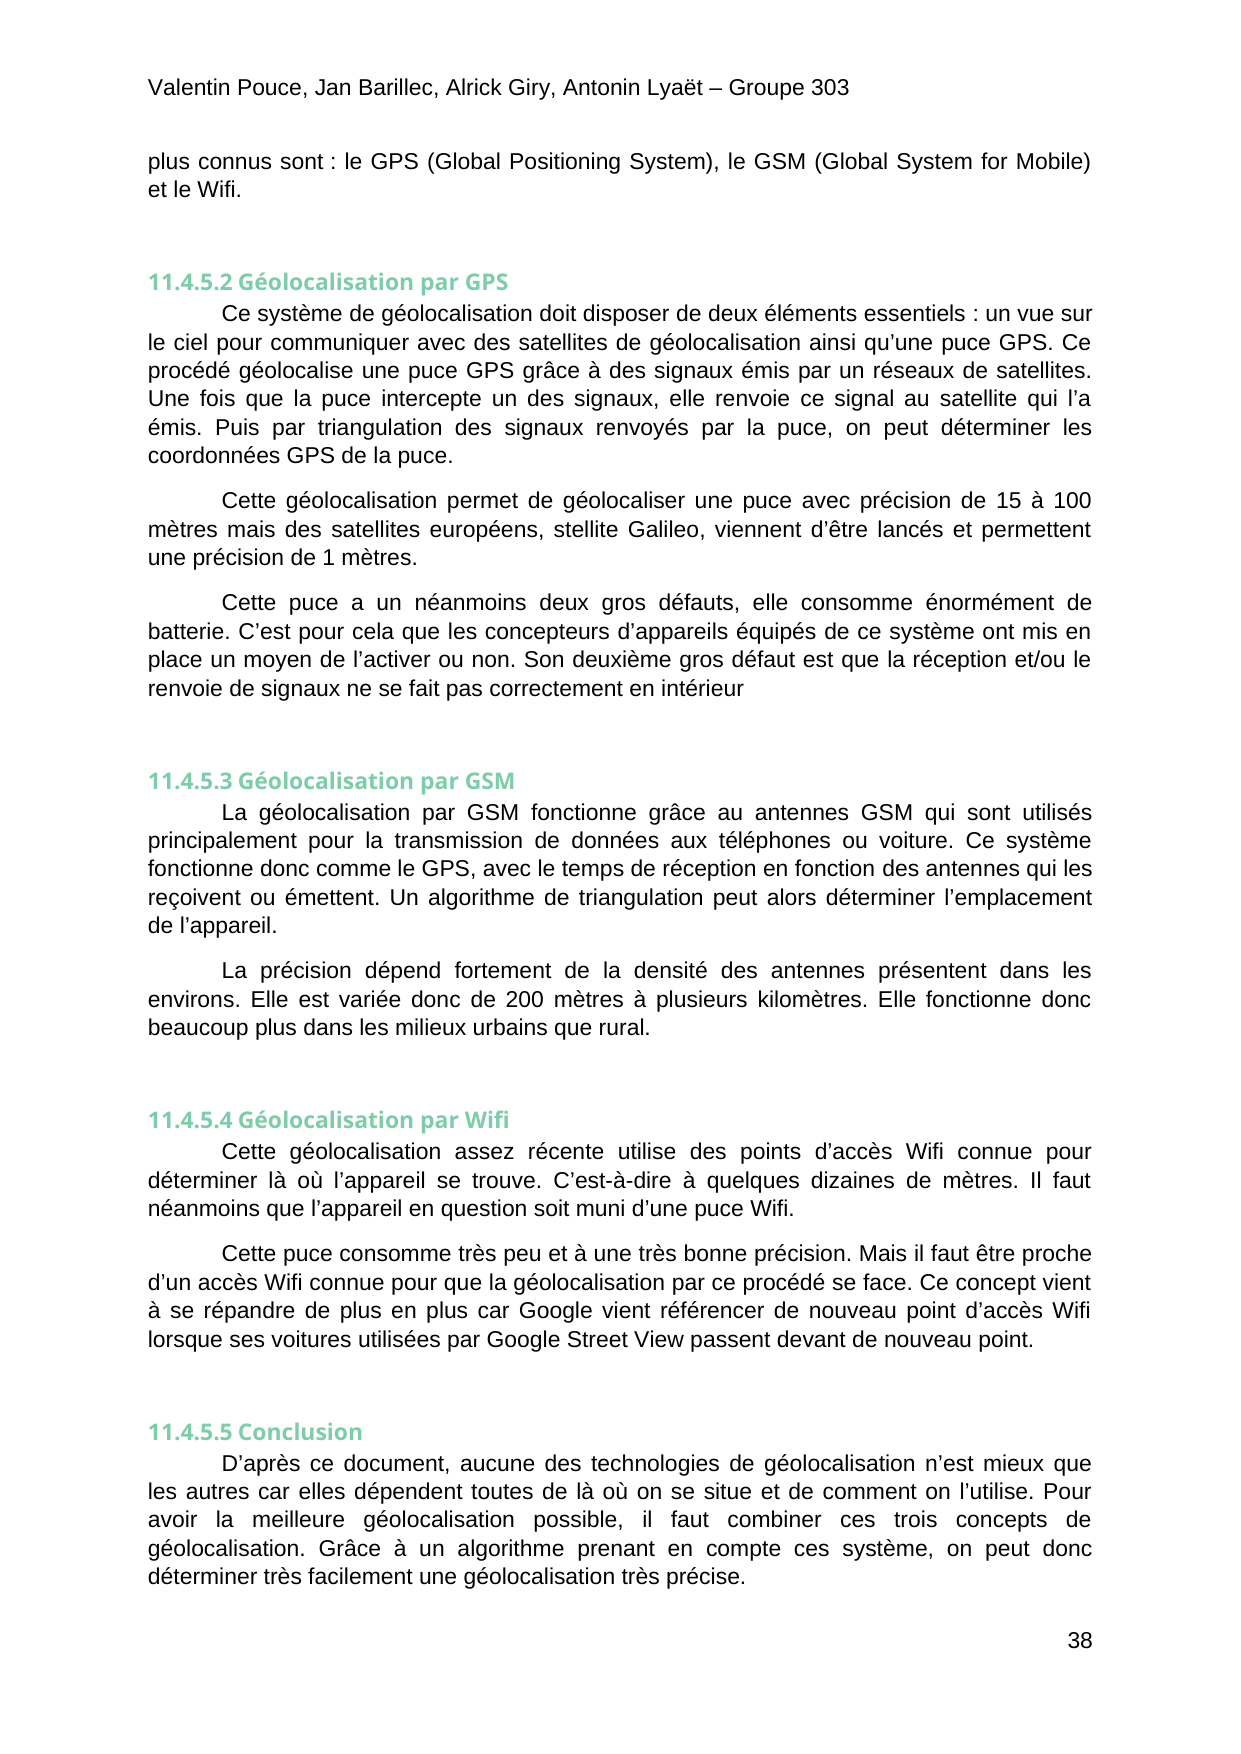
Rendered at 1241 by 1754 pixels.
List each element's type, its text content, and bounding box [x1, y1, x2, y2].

text La géolocalisation par GSM fonctionne grâce au antennes GSM qui sont utilisés principalement pour la transmission de données aux téléphones ou voiture. Ce système fonctionne donc comme le GPS, avec le temps de réception en fonction des antennes qui les reçoivent ou émettent. Un algorithme de triangulation peut alors déterminer l’emplacement de l’appareil. [148, 798, 1093, 939]
text Cette géolocalisation assez récente utilise des points d’accès Wifi connue pour déterminer là où l’appareil se trouve. C’est-à-dire à quelques dizaines de mètres. Il faut néanmoins que l’appareil en question soit muni d’une puce Wifi. [148, 1138, 1093, 1221]
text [148, 148, 1093, 202]
text Ce système de géolocalisation doit disposer de deux éléments essentiels : un vue sur le ciel pour communiquer avec des satellites de géolocalisation ainsi qu’une puce GPS. Ce procédé géolocalise une puce GPS grâce à des signaux émis par un réseaux de satellites. Une fois que la puce intercepte un des signaux, elle renvoie ce signal au satellite qui l’a émis. Puis par triangulation des signaux renvoyés par la puce, on peut déterminer les coordonnées GPS de la puce. [148, 300, 1093, 468]
text La précision dépend fortement de la densité des antennes présentent dans les environs. Elle est variée donc de 200 mètres à plusieurs kilomètres. Elle fonctionne donc beaucoup plus dans les milieux urbains que rural. [148, 957, 1093, 1041]
text D’après ce document, aucune des technologies de géolocalisation n’est mieux que les autres car elles dépendent toutes de là où on se situe et de comment on l’utilise. Pour avoir la meilleure géolocalisation possible, il faut combiner ces trois concepts de géolocalisation. Grâce à un algorithme prenant en compte ces système, on peut donc déterminer très facilement une géolocalisation très précise. [148, 1449, 1093, 1589]
subtitle Géolocalisation par Wifi [148, 1104, 1093, 1136]
text Cette puce a un néanmoins deux gros défauts, elle consomme énormément de batterie. C’est pour cela que les concepteurs d’appareils équipés de ce système ont mis en place un moyen de l’activer ou non. Son deuxième gros défaut est que la réception et/ou le renvoie de signaux ne se fait pas correctement en intérieur [148, 589, 1093, 701]
subtitle Conclusion [148, 1416, 1093, 1447]
text Cette puce consomme très peu et à une très bonne précision. Mais il faut être proche d’un accès Wifi connue pour que la géolocalisation par ce procédé se face. Ce concept vient à se répandre de plus en plus car Google vient référencer de nouveau point d’accès Wifi lorsque ses voitures utilisées par Google Street View passent devant de nouveau point. [148, 1240, 1093, 1352]
subtitle Géolocalisation par GPS [148, 266, 1093, 297]
text Cette géolocalisation permet de géolocaliser une puce avec précision de 15 à 100 mètres mais des satellites européens, stellite Galileo, viennent d’être lancés et permettent une précision de 1 mètres. [148, 487, 1093, 571]
subtitle Géolocalisation par GSM [148, 765, 1093, 796]
